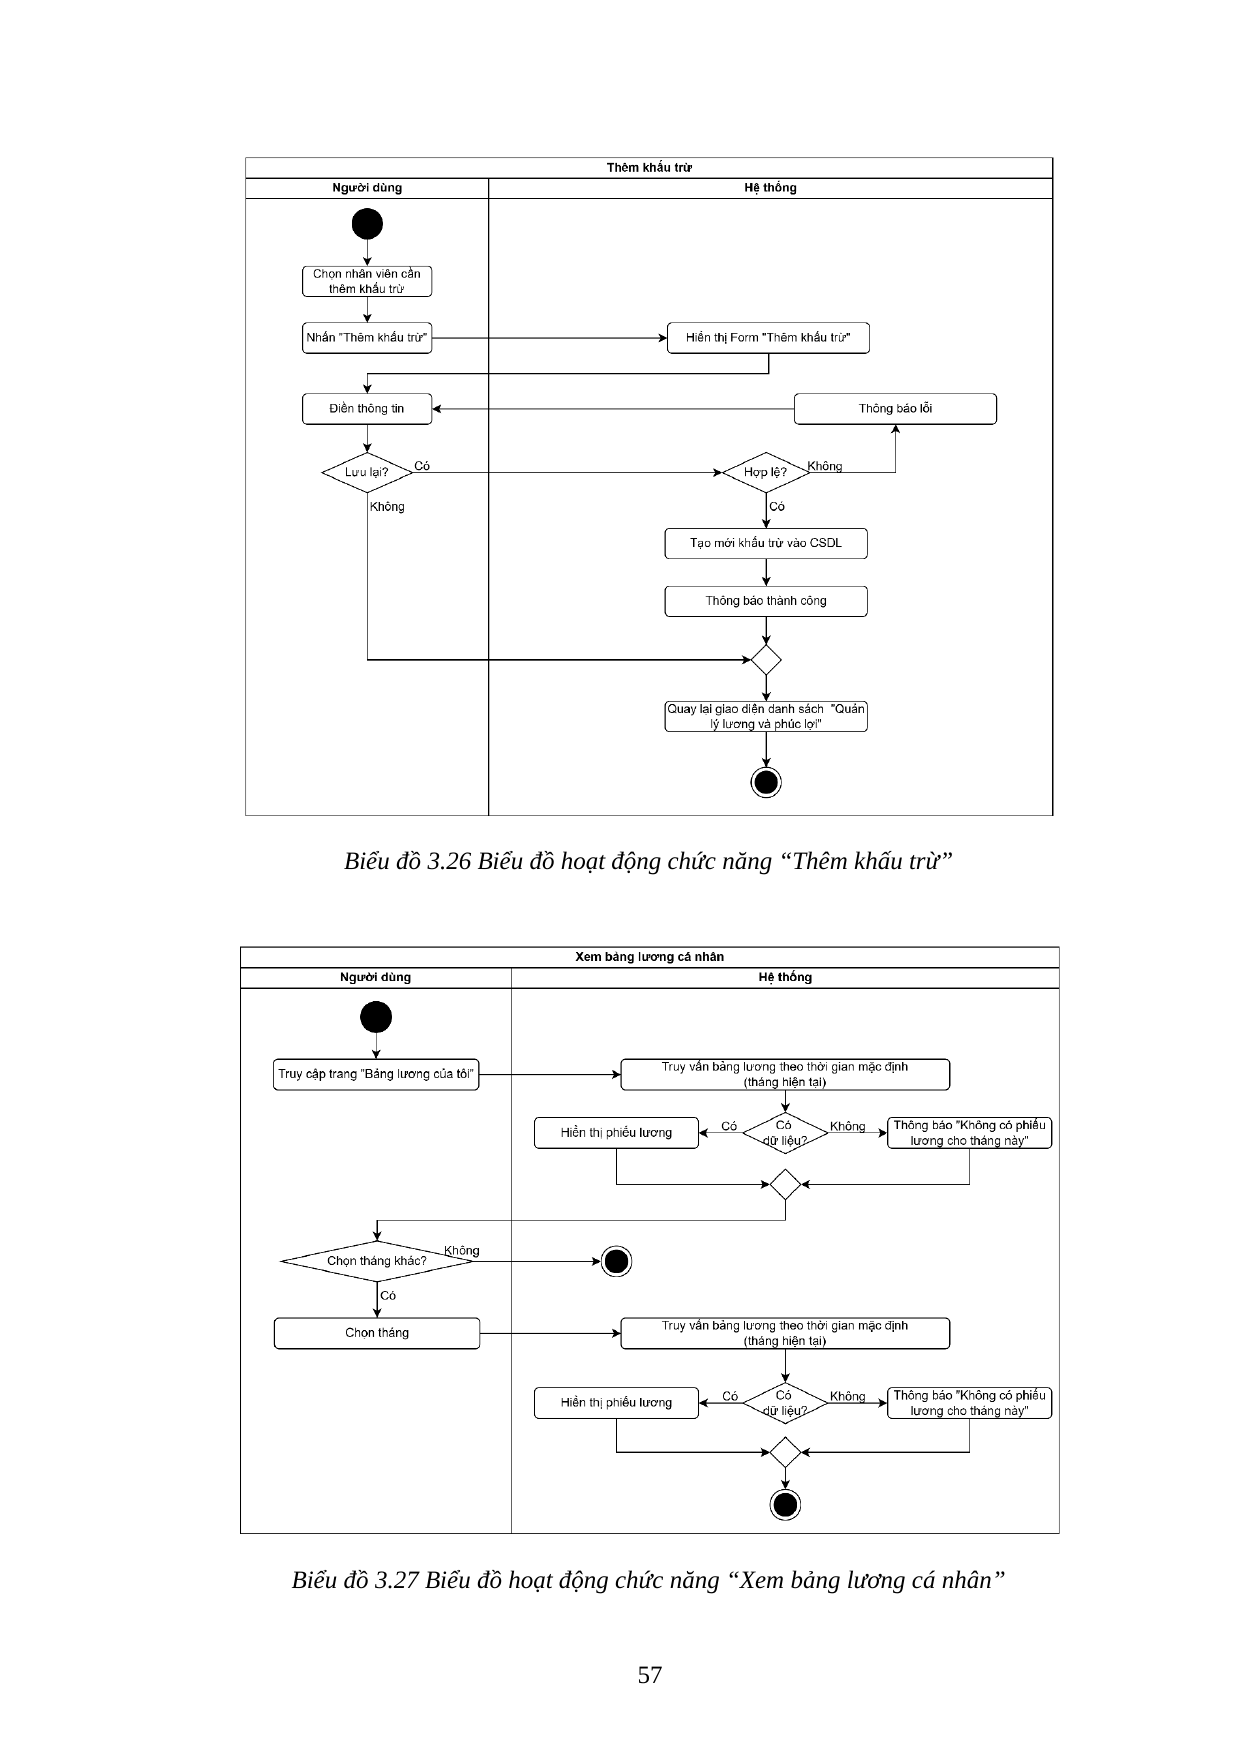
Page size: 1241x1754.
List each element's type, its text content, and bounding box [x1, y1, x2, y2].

text Biểu đồ 3.27 Biểu đồ hoạt động chức năng “Xem bảng lương cá nhân” [177, 1565, 1122, 1594]
picture [235, 147, 1064, 826]
picture [229, 937, 1070, 1544]
text Biểu đồ 3.26 Biểu đồ hoạt động chức năng “Thêm khấu trừ” [177, 846, 1122, 875]
